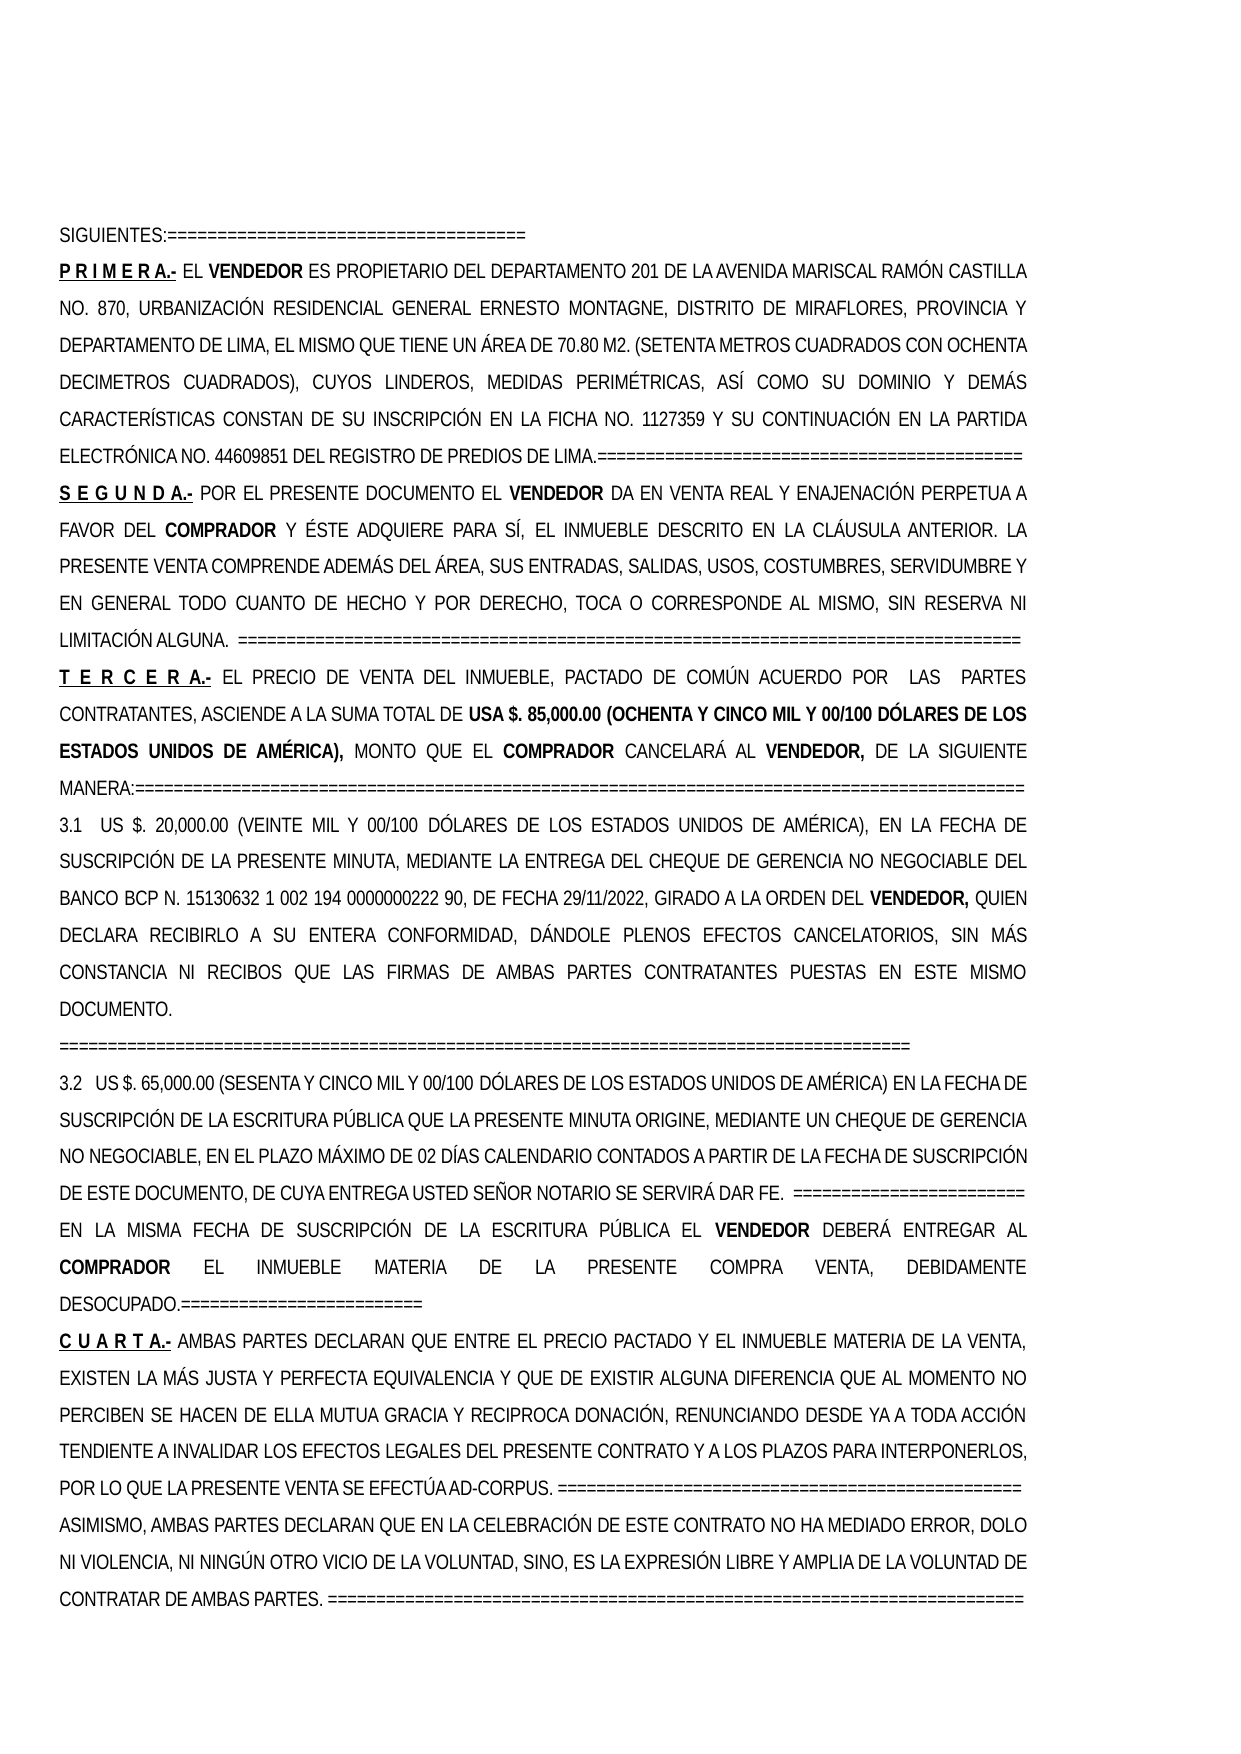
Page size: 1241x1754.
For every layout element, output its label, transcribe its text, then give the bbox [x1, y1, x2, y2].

text 3.2 US $. 65,000.00 (SESENTA Y CINCO MIL Y 00/100 DÓLARES DE LOS ESTADOS UNIDOS DE AMÉRICA) EN LA FECHA DE SUSCRIPCIÓN DE LA ESCRITURA PÚBLICA QUE LA PRESENTE MINUTA ORIGINE, MEDIANTE UN CHEQUE DE GERENCIA NO NEGOCIABLE, EN EL PLAZO MÁXIMO DE 02 DÍAS CALENDARIO CONTADOS A PARTIR DE LA FECHA DE SUSCRIPCIÓN DE ESTE DOCUMENTO, DE CUYA ENTREGA USTED SEÑOR NOTARIO SE SERVIRÁ DAR FE. ======================== [59, 1061, 1028, 1208]
text EN LA MISMA FECHA DE SUSCRIPCIÓN DE LA ESCRITURA PÚBLICA EL VENDEDOR DEBERÁ ENTREGAR AL COMPRADOR EL INMUEBLE MATERIA DE LA PRESENTE COMPRA VENTA, DEBIDAMENTE DESOCUPADO.========================= [59, 1208, 1028, 1319]
text S E G U N D A.- POR EL PRESENTE DOCUMENTO EL VENDEDOR DA EN VENTA REAL Y ENAJENACIÓN PERPETUA A FAVOR DEL COMPRADOR Y ÉSTE ADQUIERE PARA SÍ, EL INMUEBLE DESCRITO EN LA CLÁUSULA ANTERIOR. LA PRESENTE VENTA COMPRENDE ADEMÁS DEL ÁREA, SUS ENTRADAS, SALIDAS, USOS, COSTUMBRES, SERVIDUMBRE Y EN GENERAL TODO CUANTO DE HECHO Y POR DERECHO, TOCA O CORRESPONDE AL MISMO, SIN RESERVA NI LIMITACIÓN ALGUNA. ================================================================================= [59, 471, 1028, 655]
text ASIMISMO, AMBAS PARTES DECLARAN QUE EN LA CELEBRACIÓN DE ESTE CONTRATO NO HA MEDIADO ERROR, DOLO NI VIOLENCIA, NI NINGÚN OTRO VICIO DE LA VOLUNTAD, SINO, ES LA EXPRESIÓN LIBRE Y AMPLIA DE LA VOLUNTAD DE CONTRATAR DE AMBAS PARTES. ======================================================================== [59, 1503, 1028, 1614]
text 3.1 US $. 20,000.00 (VEINTE MIL Y 00/100 DÓLARES DE LOS ESTADOS UNIDOS DE AMÉRICA), EN LA FECHA DE SUSCRIPCIÓN DE LA PRESENTE MINUTA, MEDIANTE LA ENTREGA DEL CHEQUE DE GERENCIA NO NEGOCIABLE DEL BANCO BCP N. 15130632 1 002 194 0000000222 90, DE FECHA 29/11/2022, GIRADO A LA ORDEN DEL VENDEDOR, QUIEN DECLARA RECIBIRLO A SU ENTERA CONFORMIDAD, DÁNDOLE PLENOS EFECTOS CANCELATORIOS, SIN MÁS CONSTANCIA NI RECIBOS QUE LAS FIRMAS DE AMBAS PARTES CONTRATANTES PUESTAS EN ESTE MISMO DOCUMENTO. ======================================================================================== [59, 803, 1028, 1061]
text T E R C E R A.- EL PRECIO DE VENTA DEL INMUEBLE, PACTADO DE COMÚN ACUERDO POR LAS PARTES CONTRATANTES, ASCIENDE A LA SUMA TOTAL DE USA $. 85,000.00 (OCHENTA Y CINCO MIL Y 00/100 DÓLARES DE LOS ESTADOS UNIDOS DE AMÉRICA), MONTO QUE EL COMPRADOR CANCELARÁ AL VENDEDOR, DE LA SIGUIENTE MANERA:============================================================================================ [59, 655, 1028, 803]
text C U A R T A.- AMBAS PARTES DECLARAN QUE ENTRE EL PRECIO PACTADO Y EL INMUEBLE MATERIA DE LA VENTA, EXISTEN LA MÁS JUSTA Y PERFECTA EQUIVALENCIA Y QUE DE EXISTIR ALGUNA DIFERENCIA QUE AL MOMENTO NO PERCIBEN SE HACEN DE ELLA MUTUA GRACIA Y RECIPROCA DONACIÓN, RENUNCIANDO DESDE YA A TODA ACCIÓN TENDIENTE A INVALIDAR LOS EFECTOS LEGALES DEL PRESENTE CONTRATO Y A LOS PLAZOS PARA INTERPONERLOS, POR LO QUE LA PRESENTE VENTA SE EFECTÚA AD-CORPUS. ================================================ [59, 1319, 1028, 1503]
text P R I M E R A.- EL VENDEDOR ES PROPIETARIO DEL DEPARTAMENTO 201 DE LA AVENIDA MARISCAL RAMÓN CASTILLA NO. 870, URBANIZACIÓN RESIDENCIAL GENERAL ERNESTO MONTAGNE, DISTRITO DE MIRAFLORES, PROVINCIA Y DEPARTAMENTO DE LIMA, EL MISMO QUE TIENE UN ÁREA DE 70.80 M2. (SETENTA METROS CUADRADOS CON OCHENTA DECIMETROS CUADRADOS), CUYOS LINDEROS, MEDIDAS PERIMÉTRICAS, ASÍ COMO SU DOMINIO Y DEMÁS CARACTERÍSTICAS CONSTAN DE SU INSCRIPCIÓN EN LA FICHA NO. 1127359 Y SU CONTINUACIÓN EN LA PARTIDA ELECTRÓNICA NO. 44609851 DEL REGISTRO DE PREDIOS DE LIMA.============================================ [59, 249, 1028, 471]
